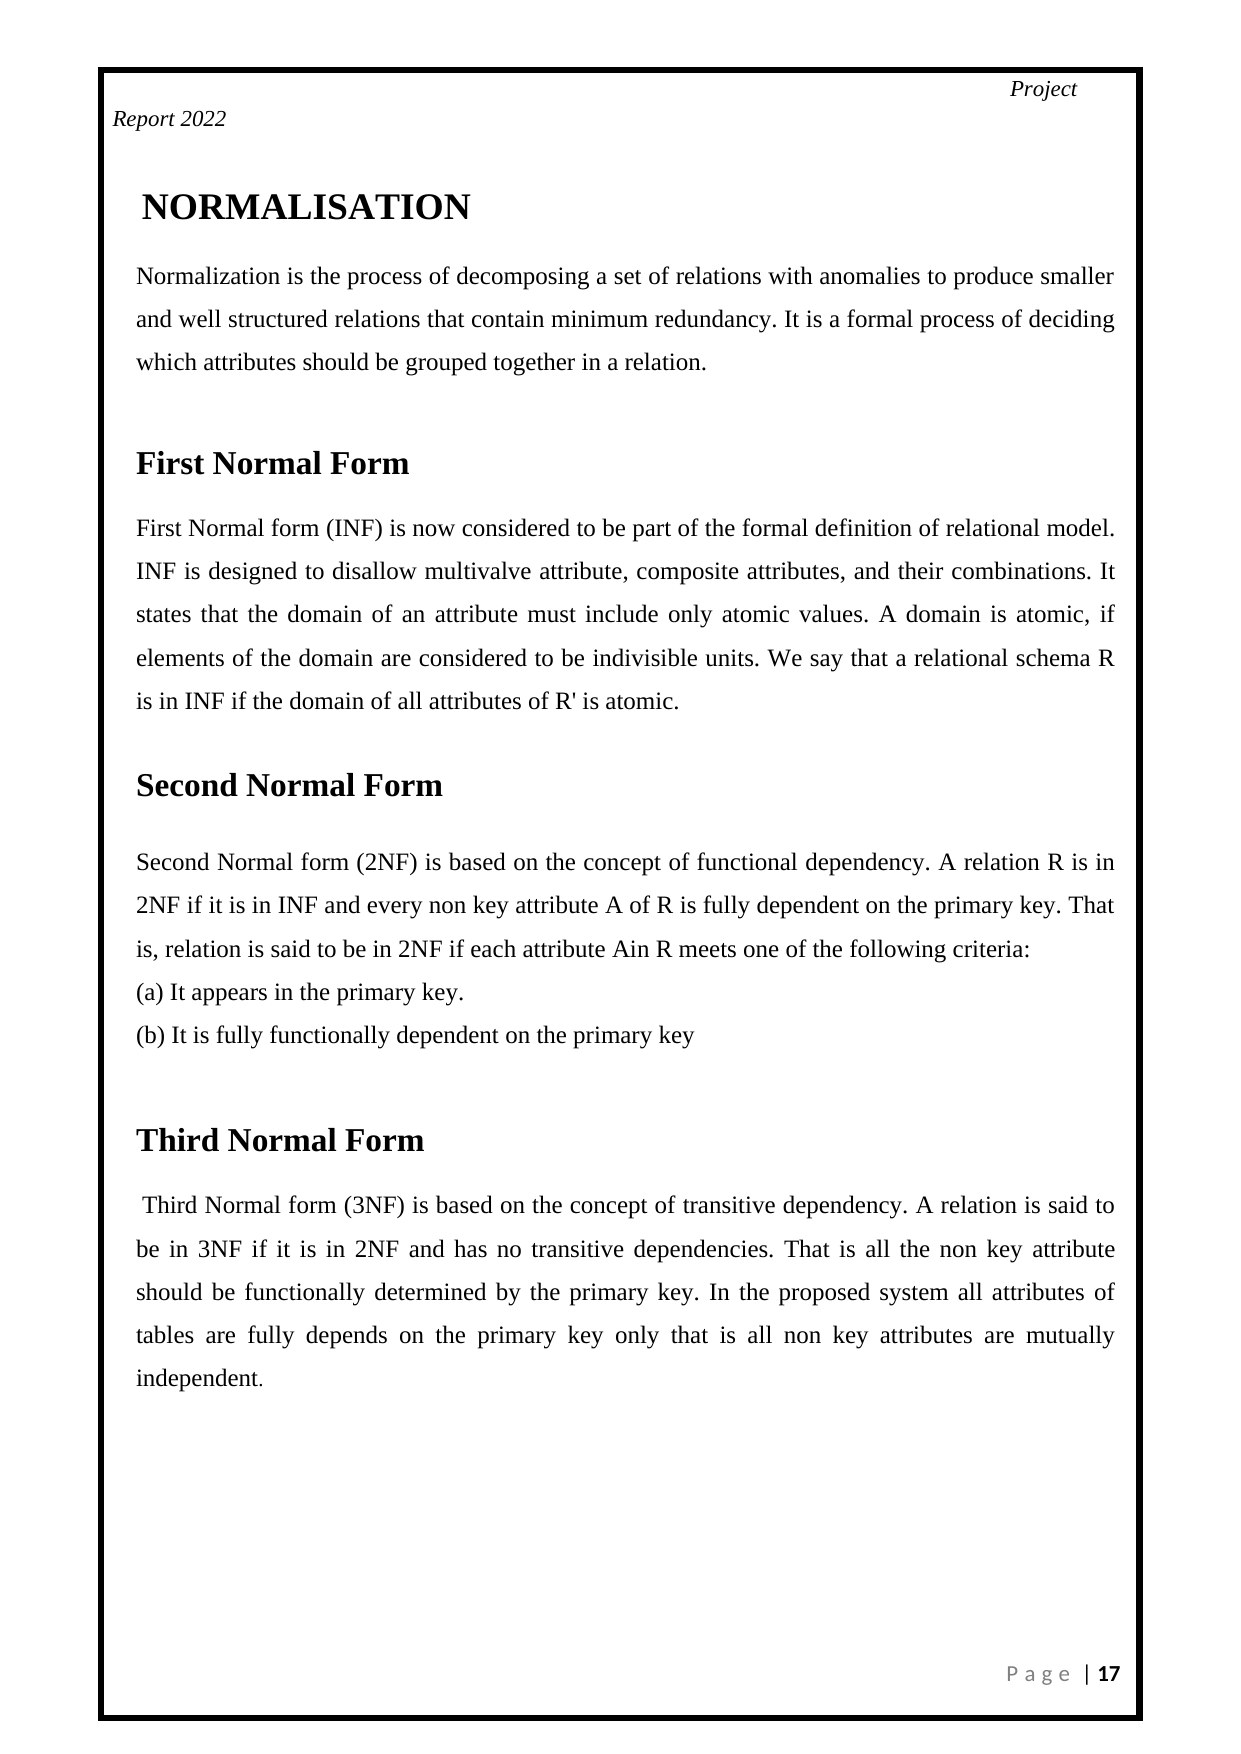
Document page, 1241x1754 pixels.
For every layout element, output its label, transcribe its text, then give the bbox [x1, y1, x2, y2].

text First Normal Form [136, 443, 1116, 482]
text Third Normal Form [136, 1121, 1116, 1159]
text NORMALISATION [142, 184, 1116, 227]
text Second Normal form (2NF) is based on the concept of functional dependency. A relation R is in 2NF if it is in INF and every non key attribute A of R is fully dependent on the primary key. That is, relation is said to be in 2NF if each attribute Ain R meets one of the following criteria: [136, 847, 1116, 962]
text (a) It appears in the primary key. [136, 977, 1116, 1006]
text Normalization is the process of decomposing a set of relations with anomalies to produce smaller and well structured relations that contain minimum redundancy. It is a formal process of deciding which attributes should be grouped together in a relation. [136, 261, 1116, 376]
text (b) It is fully functionally dependent on the primary key [136, 1020, 1116, 1049]
text Third Normal form (3NF) is based on the concept of transitive dependency. A relation is said to be in 3NF if it is in 2NF and has no transitive dependencies. That is all the non key attribute should be functionally determined by the primary key. In the proposed system all attributes of tables are fully depends on the primary key only that is all non key attributes are mutually independent. [136, 1191, 1116, 1392]
text First Normal form (INF) is now considered to be part of the formal definition of relational model. INF is designed to disallow multivalve attribute, composite attributes, and their combinations. It states that the domain of an attribute must include only atomic values. A domain is atomic, if elements of the domain are considered to be indivisible units. We say that a relational schema R is in INF if the domain of all attributes of R' is atomic. [136, 513, 1116, 714]
text Second Normal Form [136, 765, 1116, 803]
